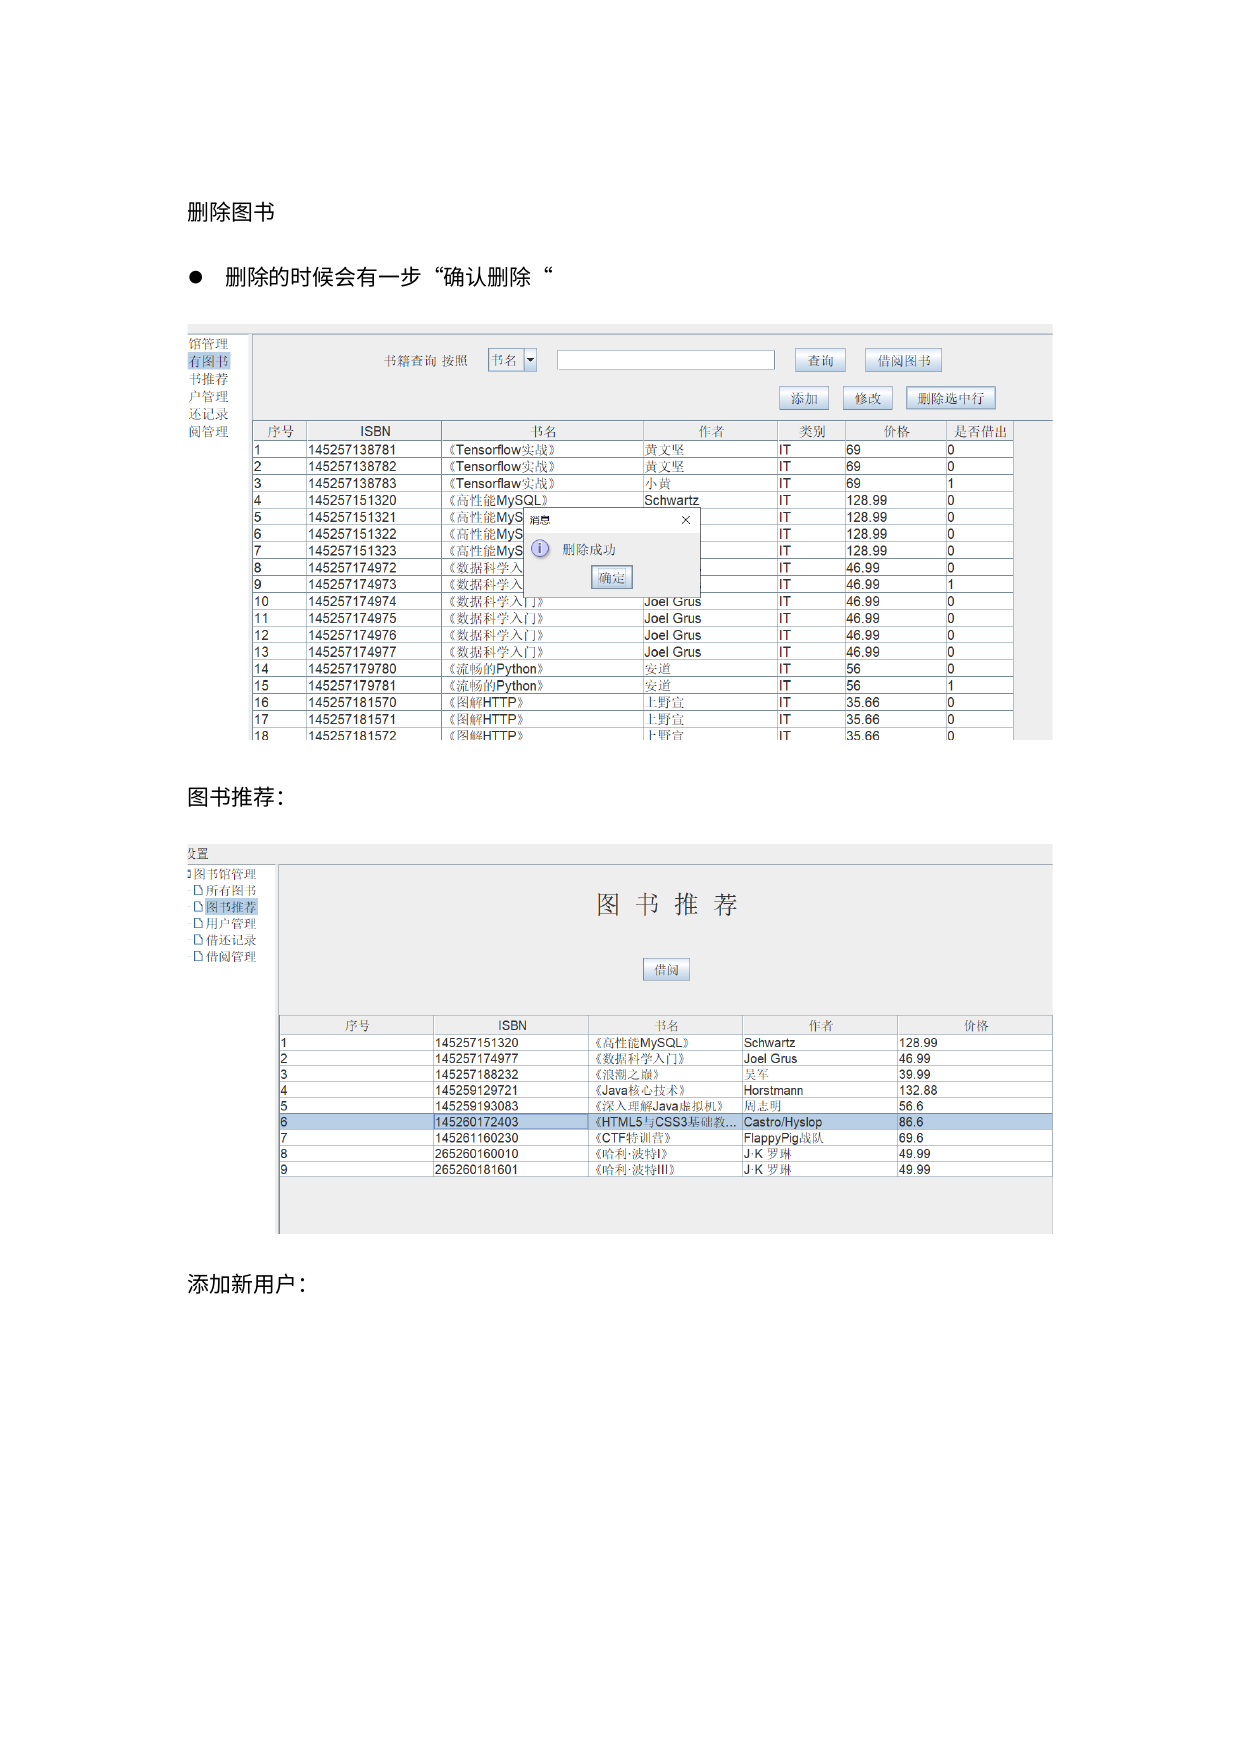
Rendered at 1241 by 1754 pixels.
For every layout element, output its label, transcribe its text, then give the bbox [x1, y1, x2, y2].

list 删除的时候会有一步“确认删除“ [187, 259, 1053, 292]
text 添加新用户： [187, 1267, 1053, 1299]
picture [187, 844, 1053, 1234]
text 删除图书 [187, 194, 1053, 227]
text 图书推荐： [187, 779, 1053, 812]
picture [187, 324, 1053, 740]
